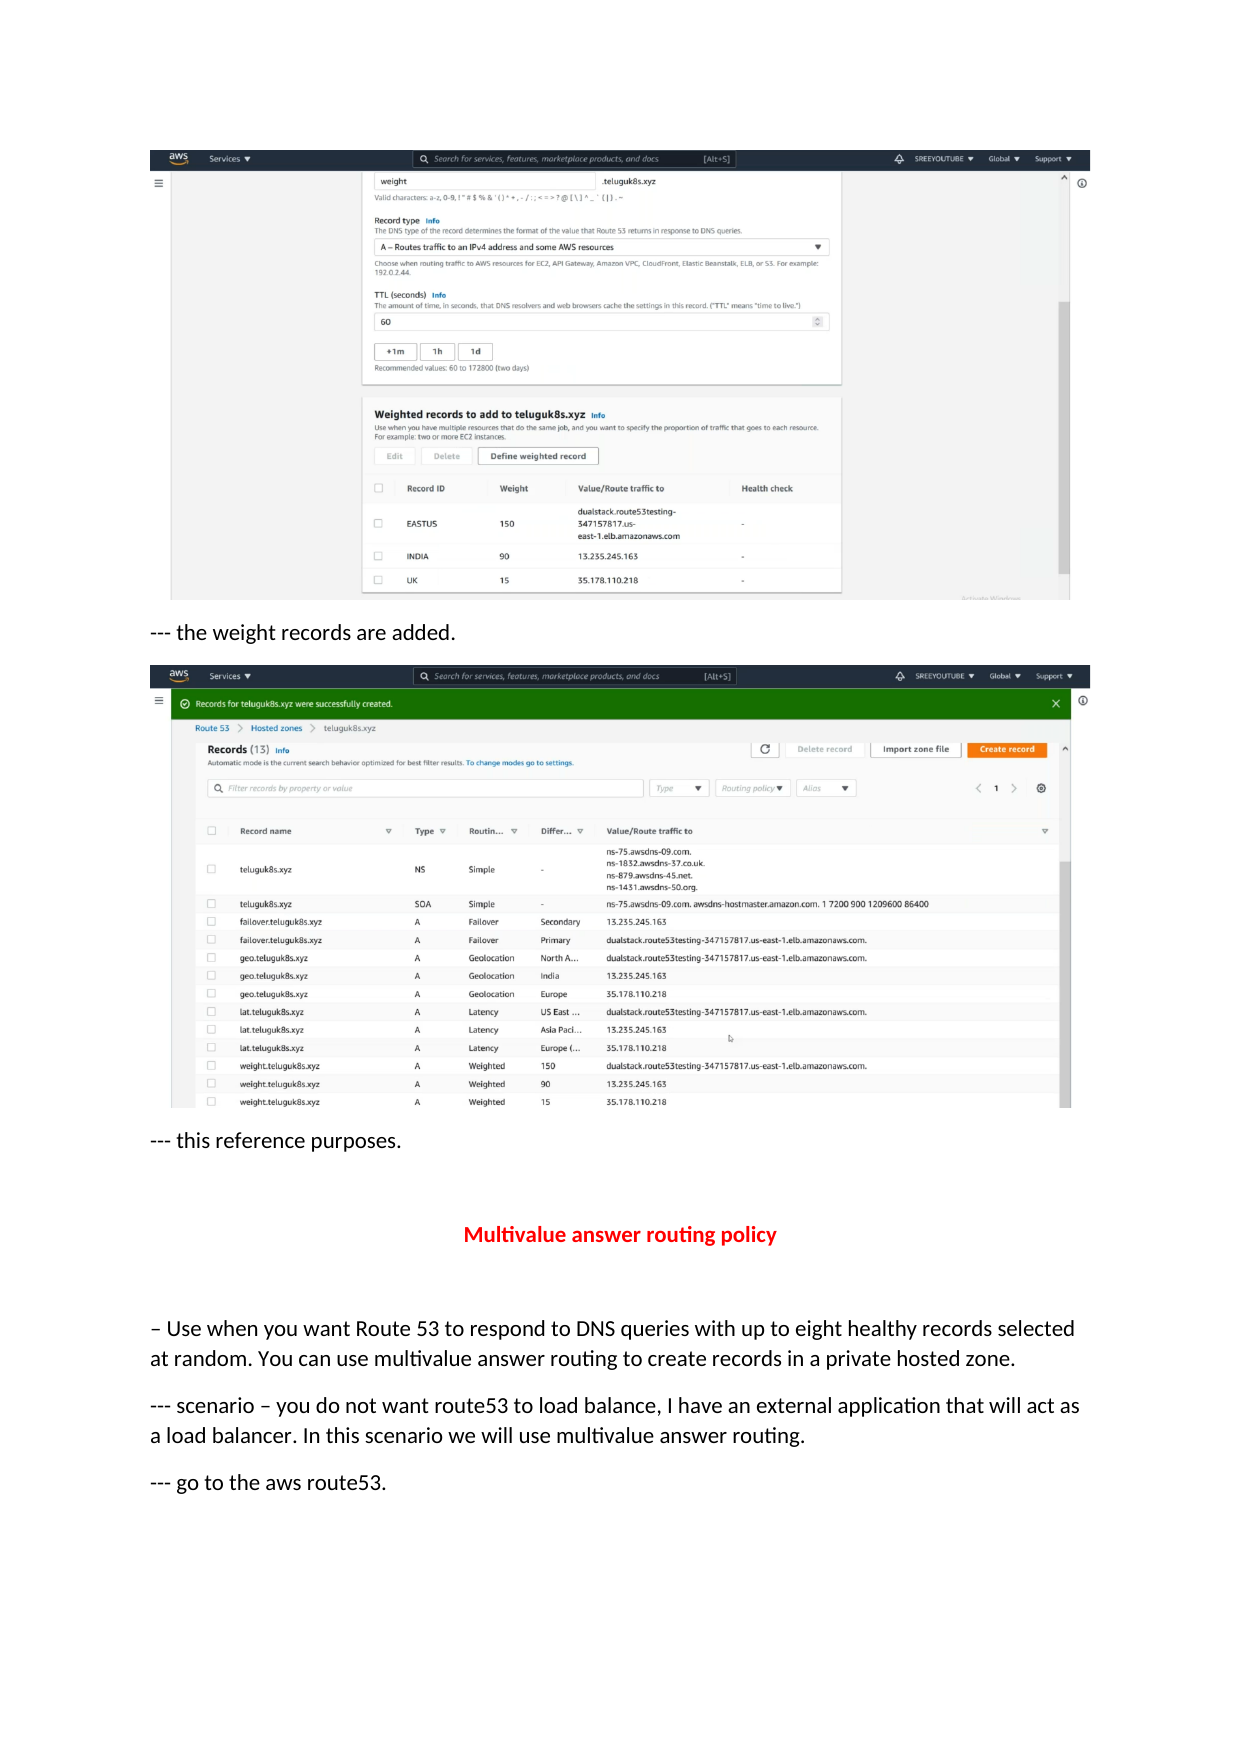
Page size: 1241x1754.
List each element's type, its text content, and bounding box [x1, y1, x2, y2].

picture [150, 665, 1091, 1108]
text --- scenario – you do not want route53 to load balance, I have an external application that will act as a load balancer. In this scenario we will use multivalue answer routing. [150, 1391, 1090, 1449]
text Multivalue answer routing policy [150, 1220, 1090, 1248]
text --- go to the aws route53. [150, 1468, 1090, 1496]
picture [150, 150, 1091, 600]
text – Use when you want Route 53 to respond to DNS queries with up to eight healthy records selected at random. You can use multivalue answer routing to create records in a private hosted zone. [150, 1314, 1090, 1372]
text --- this reference purposes. [150, 1126, 1090, 1154]
text --- the weight records are added. [150, 618, 1090, 646]
